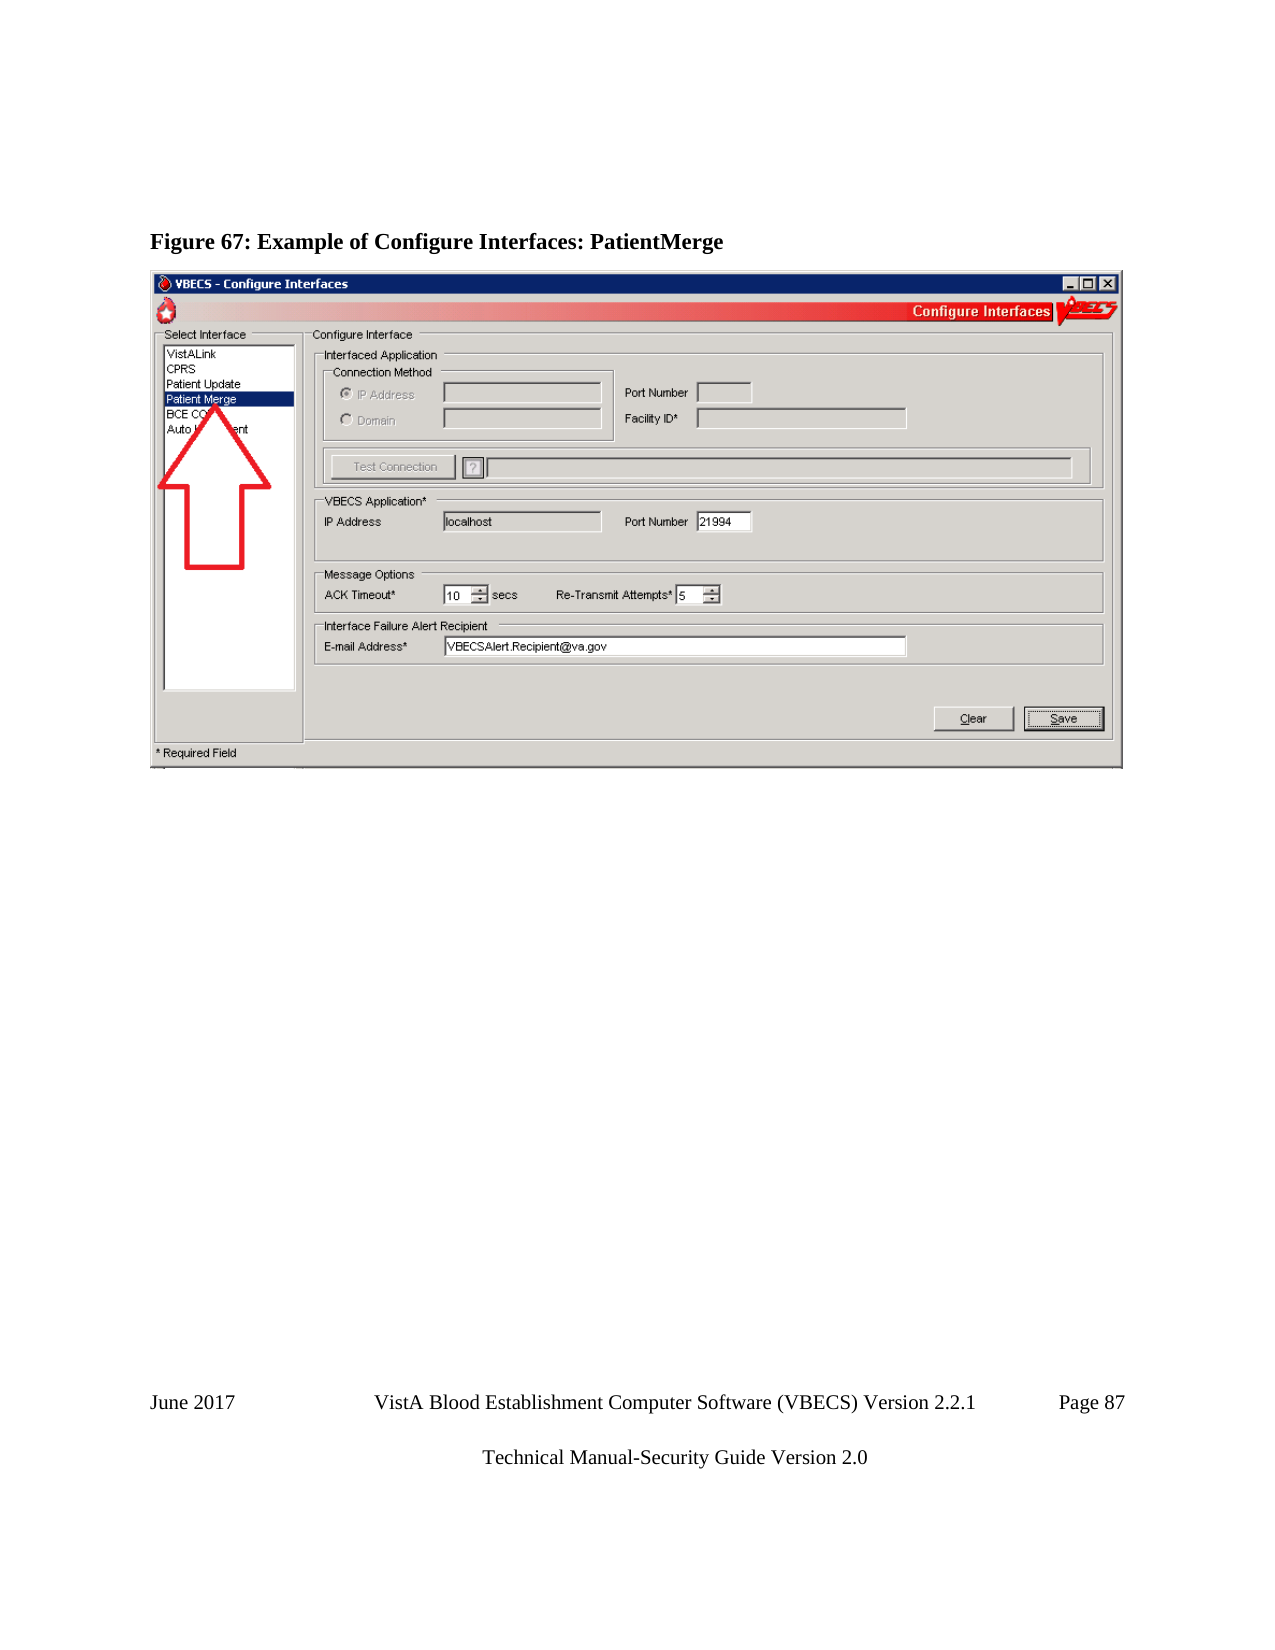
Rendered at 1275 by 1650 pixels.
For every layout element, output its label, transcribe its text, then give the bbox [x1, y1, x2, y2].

text Figure 67: Example of Configure Interfaces: PatientMerge [150, 228, 1125, 254]
picture [150, 270, 1124, 769]
